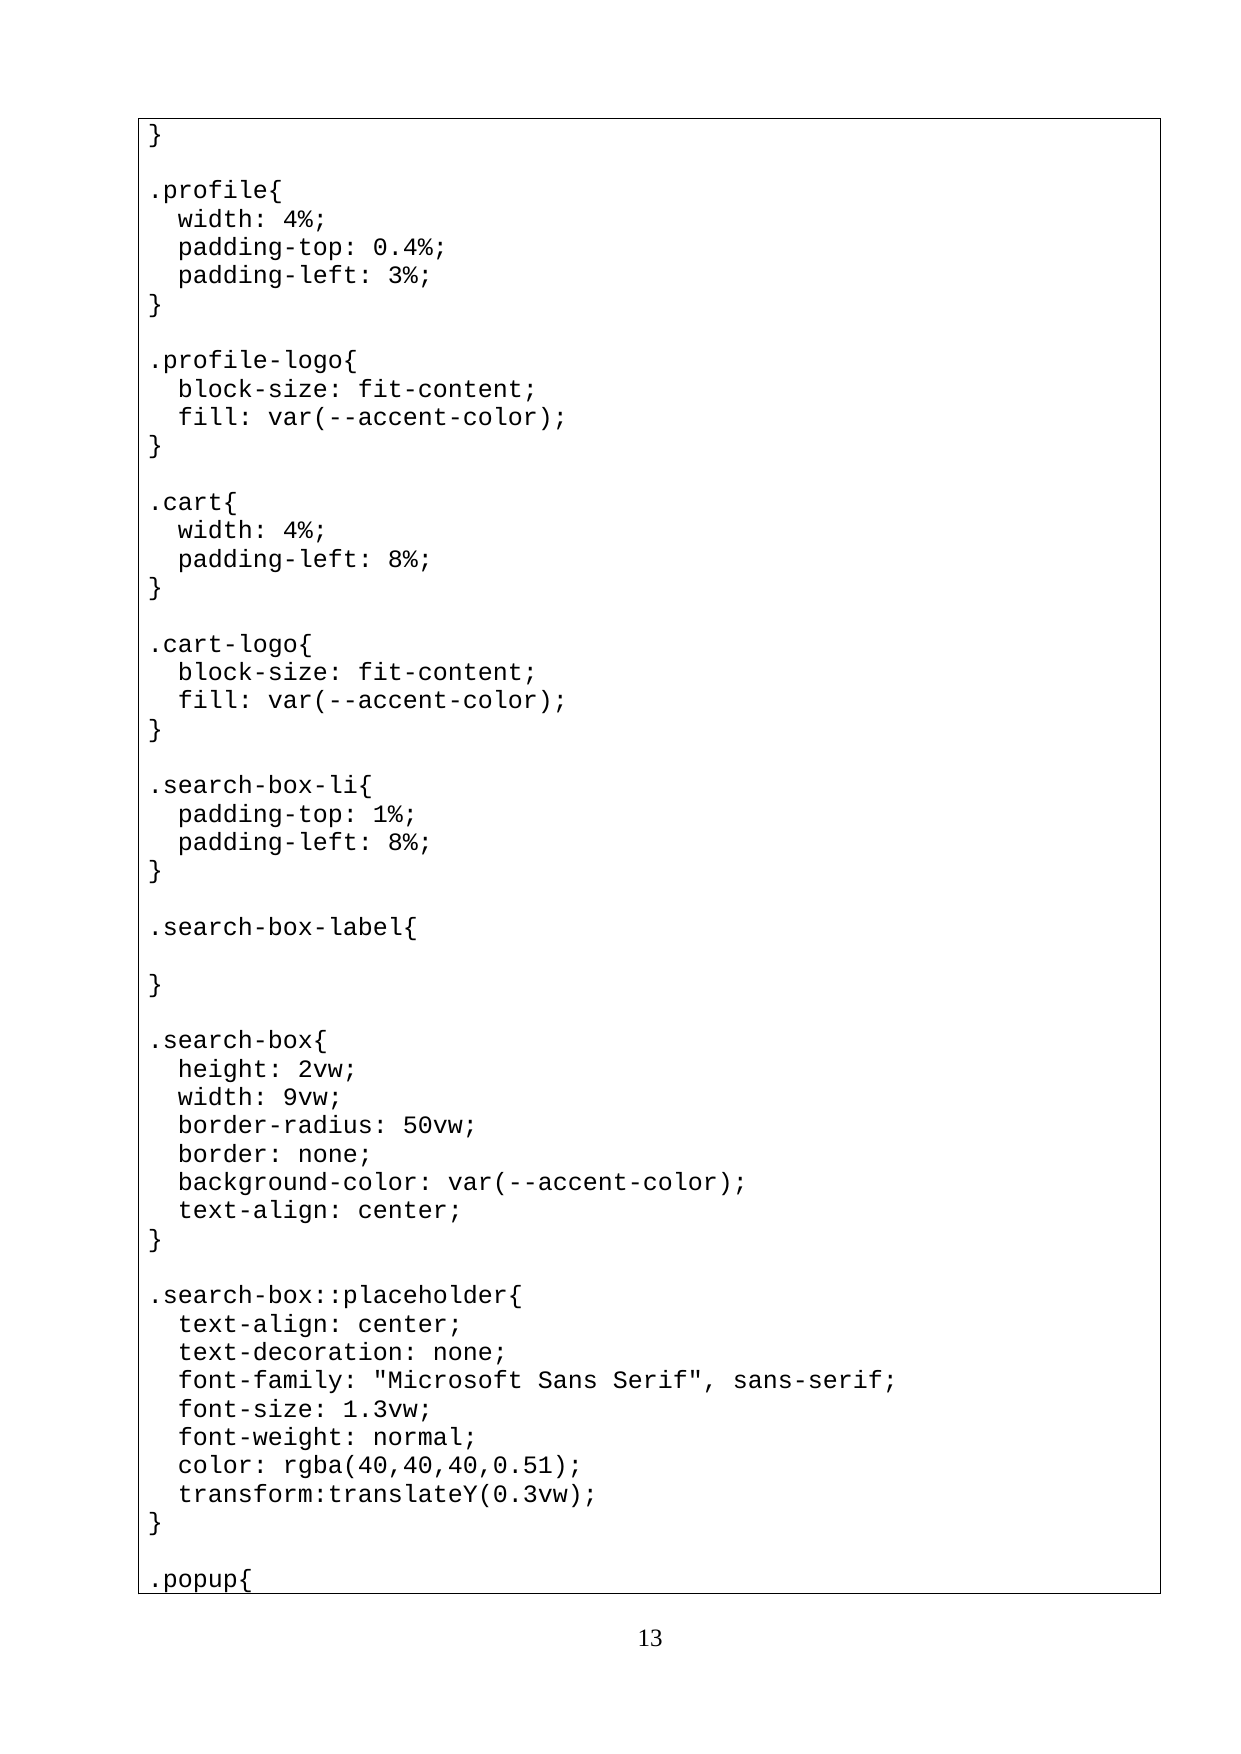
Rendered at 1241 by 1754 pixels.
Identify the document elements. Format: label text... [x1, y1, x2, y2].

text .search-box{ [148, 1028, 1152, 1056]
text .profile{ [148, 178, 1152, 206]
text transform:translateY(0.3vw); [148, 1481, 1152, 1509]
text padding-left: 8%; [148, 546, 1152, 574]
text background-color: var(--accent-color); [148, 1169, 1152, 1198]
text .search-box::placeholder{ [148, 1283, 1152, 1311]
text width: 4%; [148, 206, 1152, 234]
text height: 2vw; [148, 1056, 1152, 1084]
text width: 9vw; [148, 1084, 1152, 1113]
text .cart-logo{ [148, 631, 1152, 659]
text text-align: center; [148, 1311, 1152, 1339]
text .search-box-label{ [148, 914, 1152, 943]
text } [148, 291, 1152, 319]
text } [148, 1226, 1152, 1254]
text padding-top: 0.4%; [148, 234, 1152, 263]
text text-align: center; [148, 1198, 1152, 1226]
text padding-left: 3%; [148, 263, 1152, 291]
text width: 4%; [148, 518, 1152, 546]
text fill: var(--accent-color); [148, 688, 1152, 716]
text } [148, 858, 1152, 886]
text font-family: "Microsoft Sans Serif", sans-serif; [148, 1368, 1152, 1396]
text .search-box-li{ [148, 773, 1152, 801]
text border: none; [148, 1141, 1152, 1169]
text } [148, 574, 1152, 603]
text } [139, 119, 1160, 149]
text block-size: fit-content; [148, 659, 1152, 688]
text .popup{ [148, 1566, 1152, 1593]
text border-radius: 50vw; [148, 1113, 1152, 1141]
text fill: var(--accent-color); [148, 404, 1152, 433]
text font-size: 1.3vw; [148, 1396, 1152, 1424]
text } [148, 433, 1152, 461]
text .profile-logo{ [148, 348, 1152, 376]
text } [148, 716, 1152, 744]
text } [148, 1509, 1152, 1538]
text color: rgba(40,40,40,0.51); [148, 1453, 1152, 1481]
text padding-top: 1%; [148, 801, 1152, 829]
text block-size: fit-content; [148, 376, 1152, 404]
text text-decoration: none; [148, 1339, 1152, 1368]
text .cart{ [148, 489, 1152, 518]
text font-weight: normal; [148, 1424, 1152, 1453]
text padding-left: 8%; [148, 829, 1152, 858]
text } [148, 971, 1152, 999]
